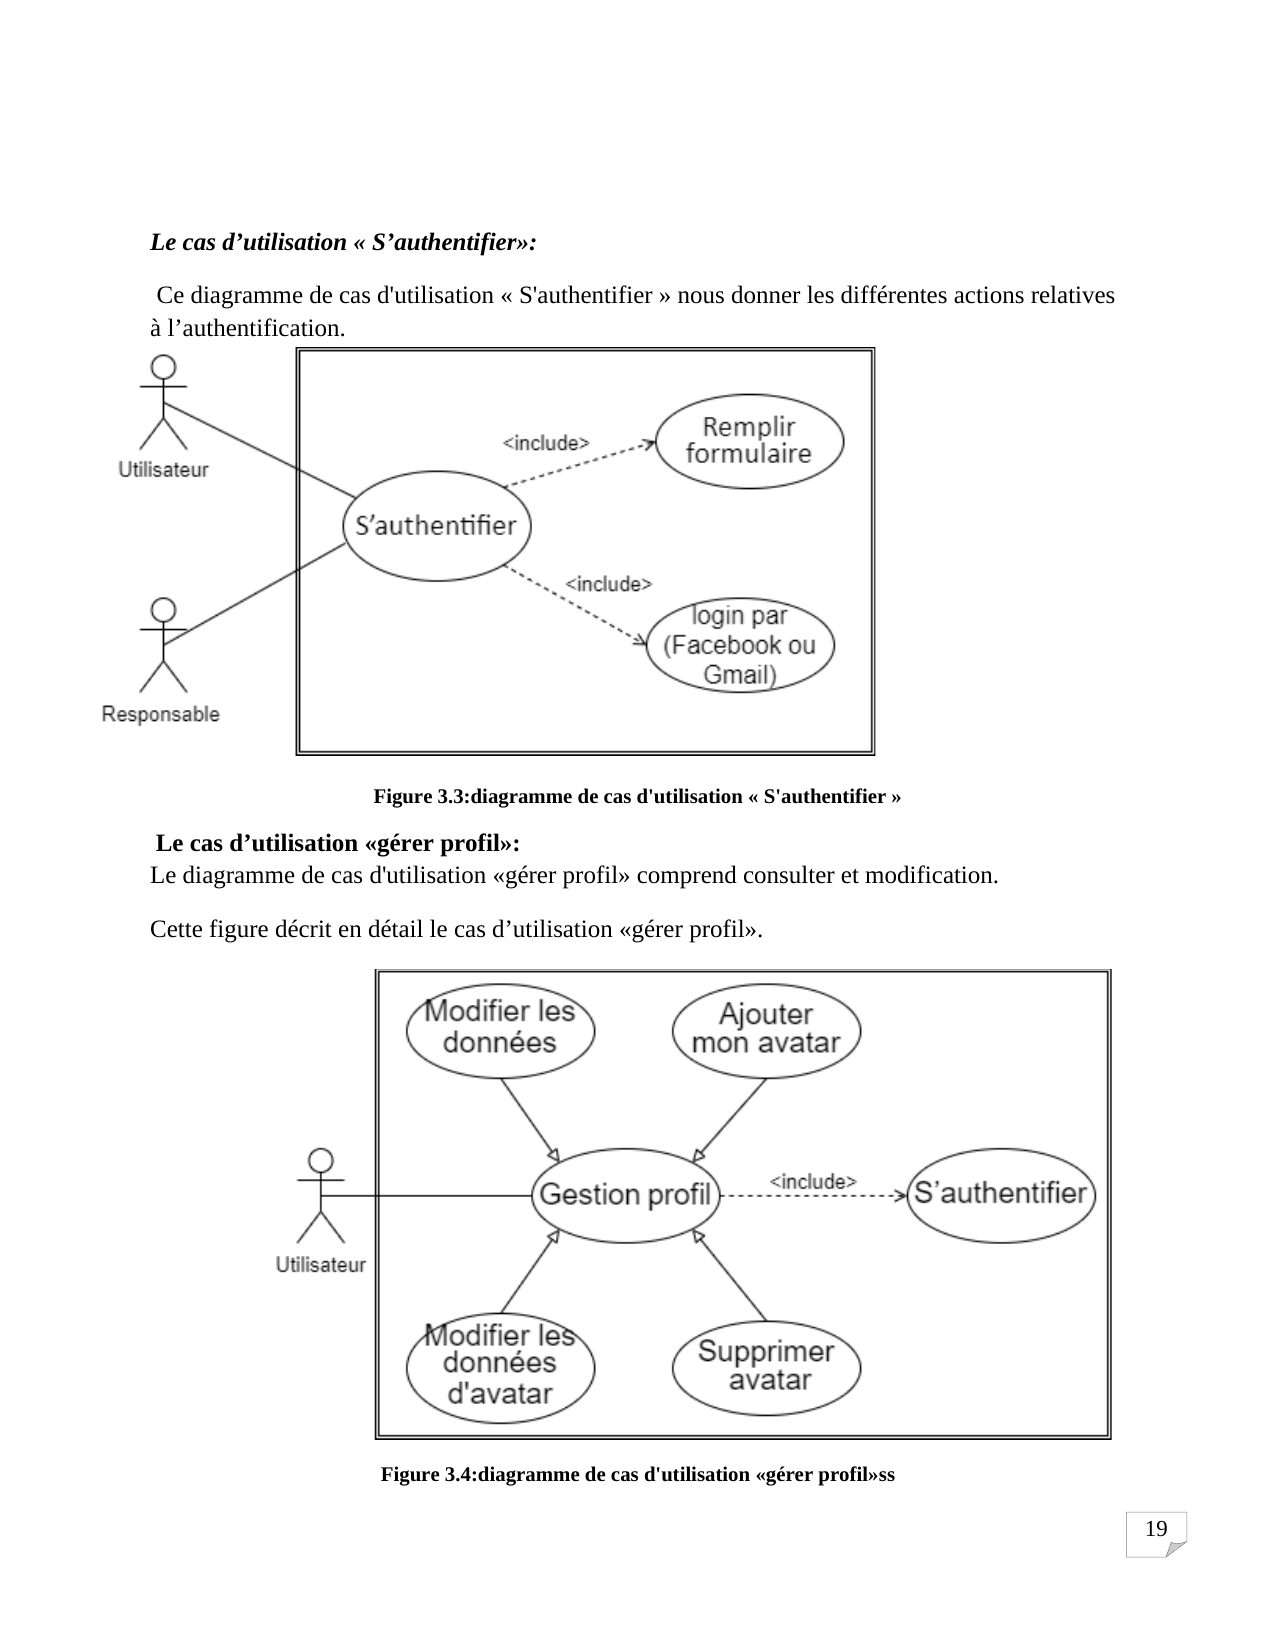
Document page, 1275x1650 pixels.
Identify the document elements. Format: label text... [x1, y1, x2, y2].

picture [102, 347, 876, 756]
subtitle Le cas d’utilisation «gérer profil»: [156, 828, 1164, 857]
subtitle Le cas d’utilisation « S’authentifier»: [150, 227, 1164, 256]
picture [1168, 1543, 1187, 1557]
picture [1168, 1544, 1181, 1554]
picture [275, 969, 1112, 1440]
text Figure 3.4:diagramme de cas d'utilisation «gérer profil»ss [154, 1462, 1121, 1486]
picture [1165, 1541, 1171, 1556]
text Ce diagramme de cas d'utilisation « S'authentifier » nous donner les différentes actions relatives à l’authentification. [150, 281, 1124, 342]
text Le diagramme de cas d'utilisation «gérer profil» comprend consulter et modification. Cette figure décrit en détail le cas d’utilisation «gérer profil». [150, 861, 1036, 943]
text Figure 3.3:diagramme de cas d'utilisation « S'authentifier » [154, 784, 1121, 808]
